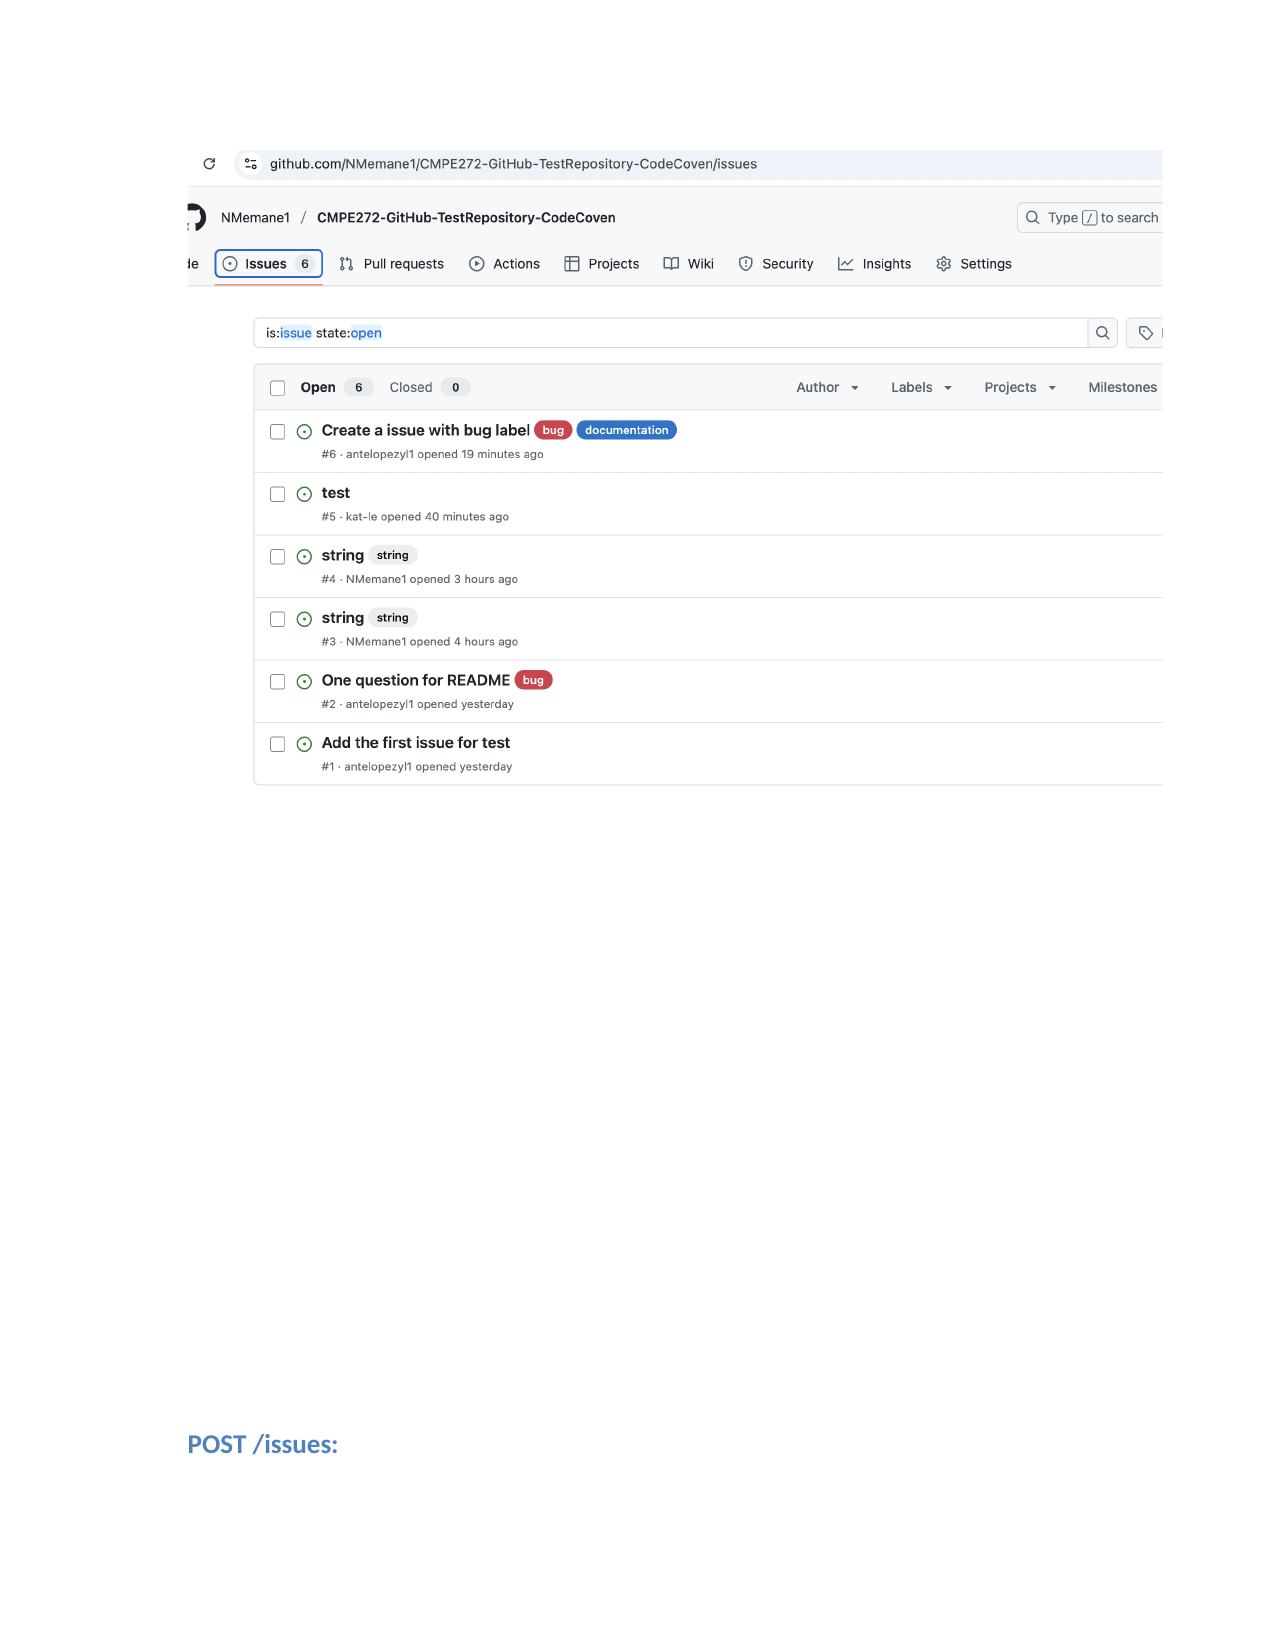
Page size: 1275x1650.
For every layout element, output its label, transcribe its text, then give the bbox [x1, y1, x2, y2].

subtitle POST /issues: [187, 1427, 1087, 1460]
picture [187, 150, 1163, 790]
